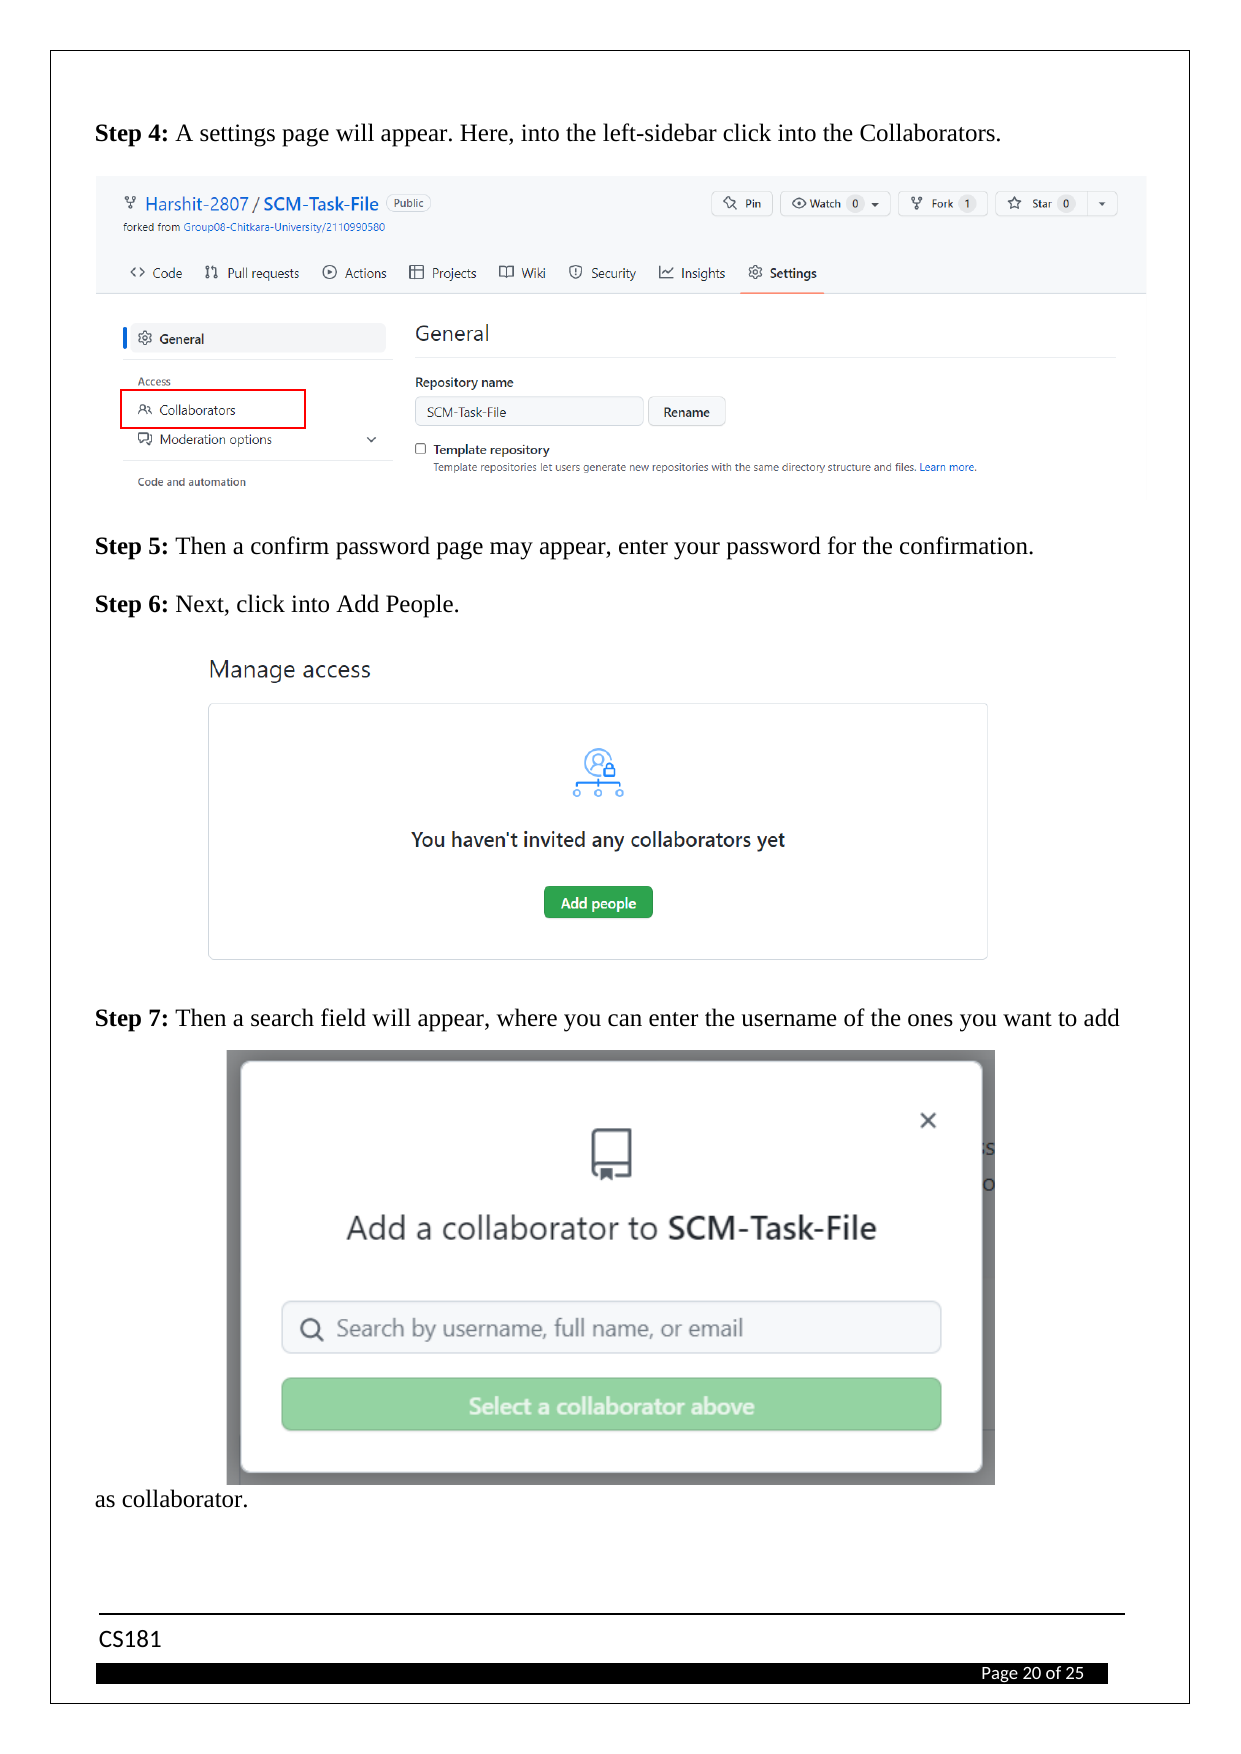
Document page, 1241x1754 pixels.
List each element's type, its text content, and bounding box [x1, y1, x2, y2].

text Step 5: Then a confirm password page may appear, enter your password for the confirmation. [94, 531, 1146, 560]
picture [198, 651, 1001, 974]
picture [83, 1618, 1085, 1648]
picture [226, 1050, 995, 1485]
text Step 4: A settings page will appear. Here, into the left-sidebar click into the Collaborators. [94, 118, 1146, 147]
text Step 6: Next, click into Add People. [94, 589, 1146, 618]
picture [96, 176, 1147, 500]
